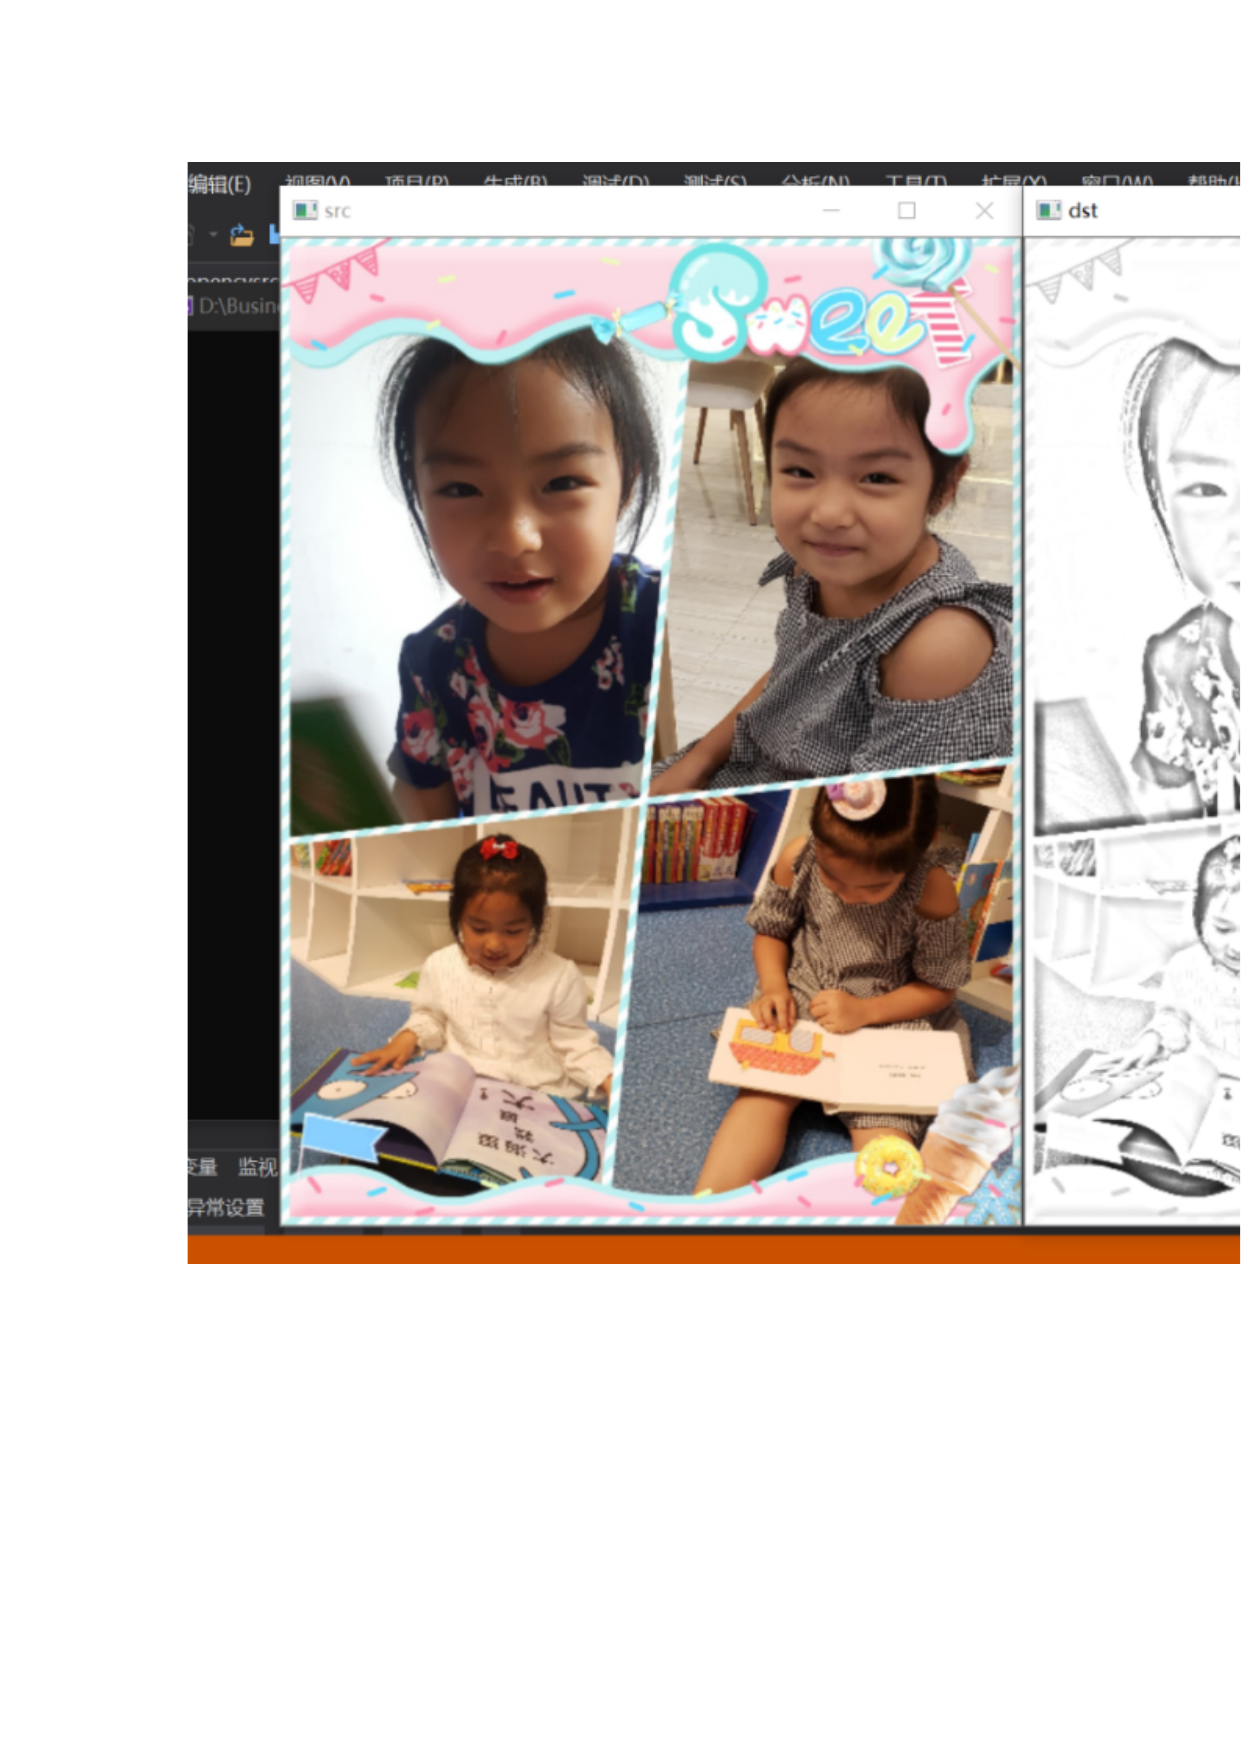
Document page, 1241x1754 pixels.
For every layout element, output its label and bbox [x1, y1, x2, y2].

picture [187, 162, 1241, 1264]
